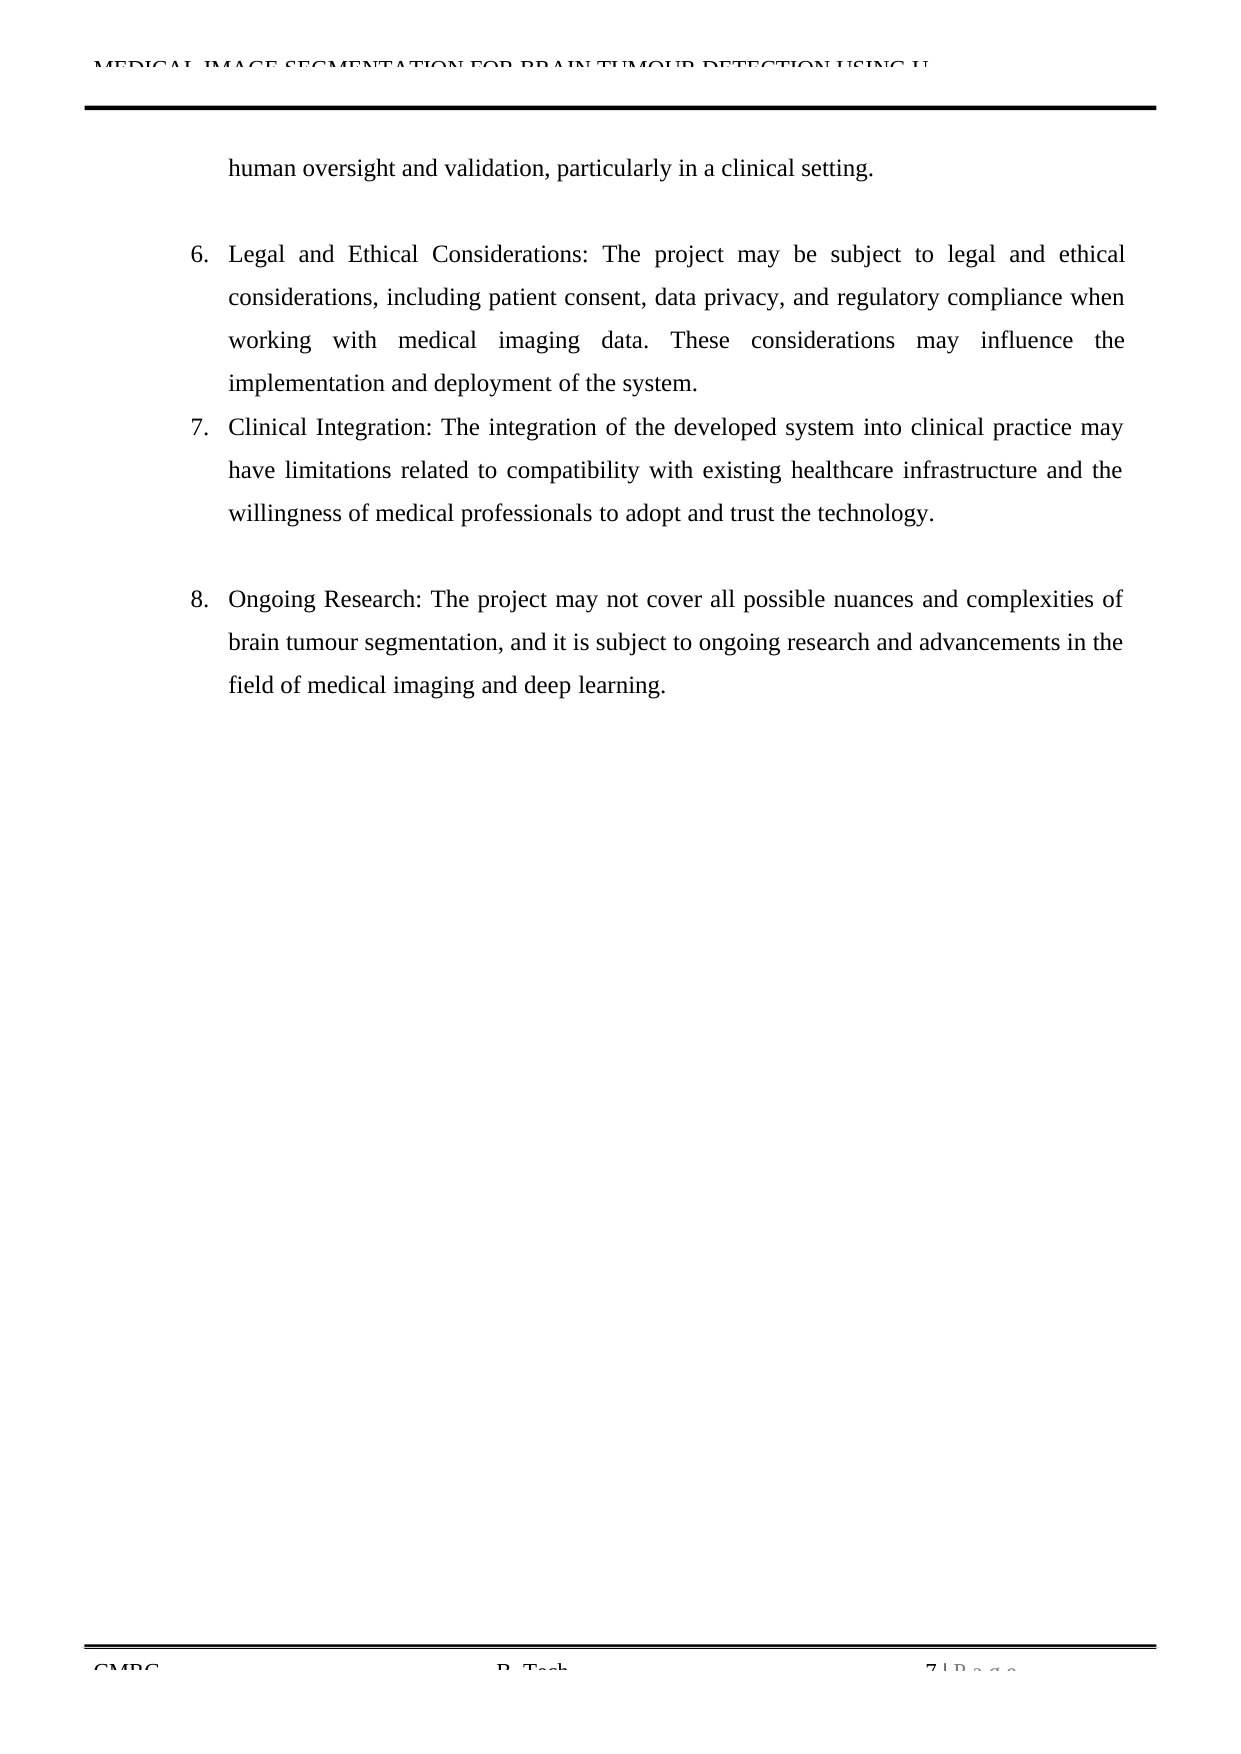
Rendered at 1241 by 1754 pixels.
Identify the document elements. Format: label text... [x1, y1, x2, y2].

list Legal and Ethical Considerations: The project may be subject to legal and ethical considerations, including patient consent, data privacy, and regulatory compliance when working with medical imaging data. These considerations may influence the implementation and deployment of the system. [190, 239, 1125, 397]
text human oversight and validation, particularly in a clinical setting. [228, 153, 1213, 182]
list Ongoing Research: The project may not cover all possible nuances and complexities of brain tumour segmentation, and it is subject to ongoing research and advancements in the field of medical imaging and deep learning. [190, 584, 1124, 699]
list Clinical Integration: The integration of the developed system into clinical practice may have limitations related to compatibility with existing healthcare infrastructure and the willingness of medical professionals to adopt and trust the technology. [190, 412, 1124, 527]
